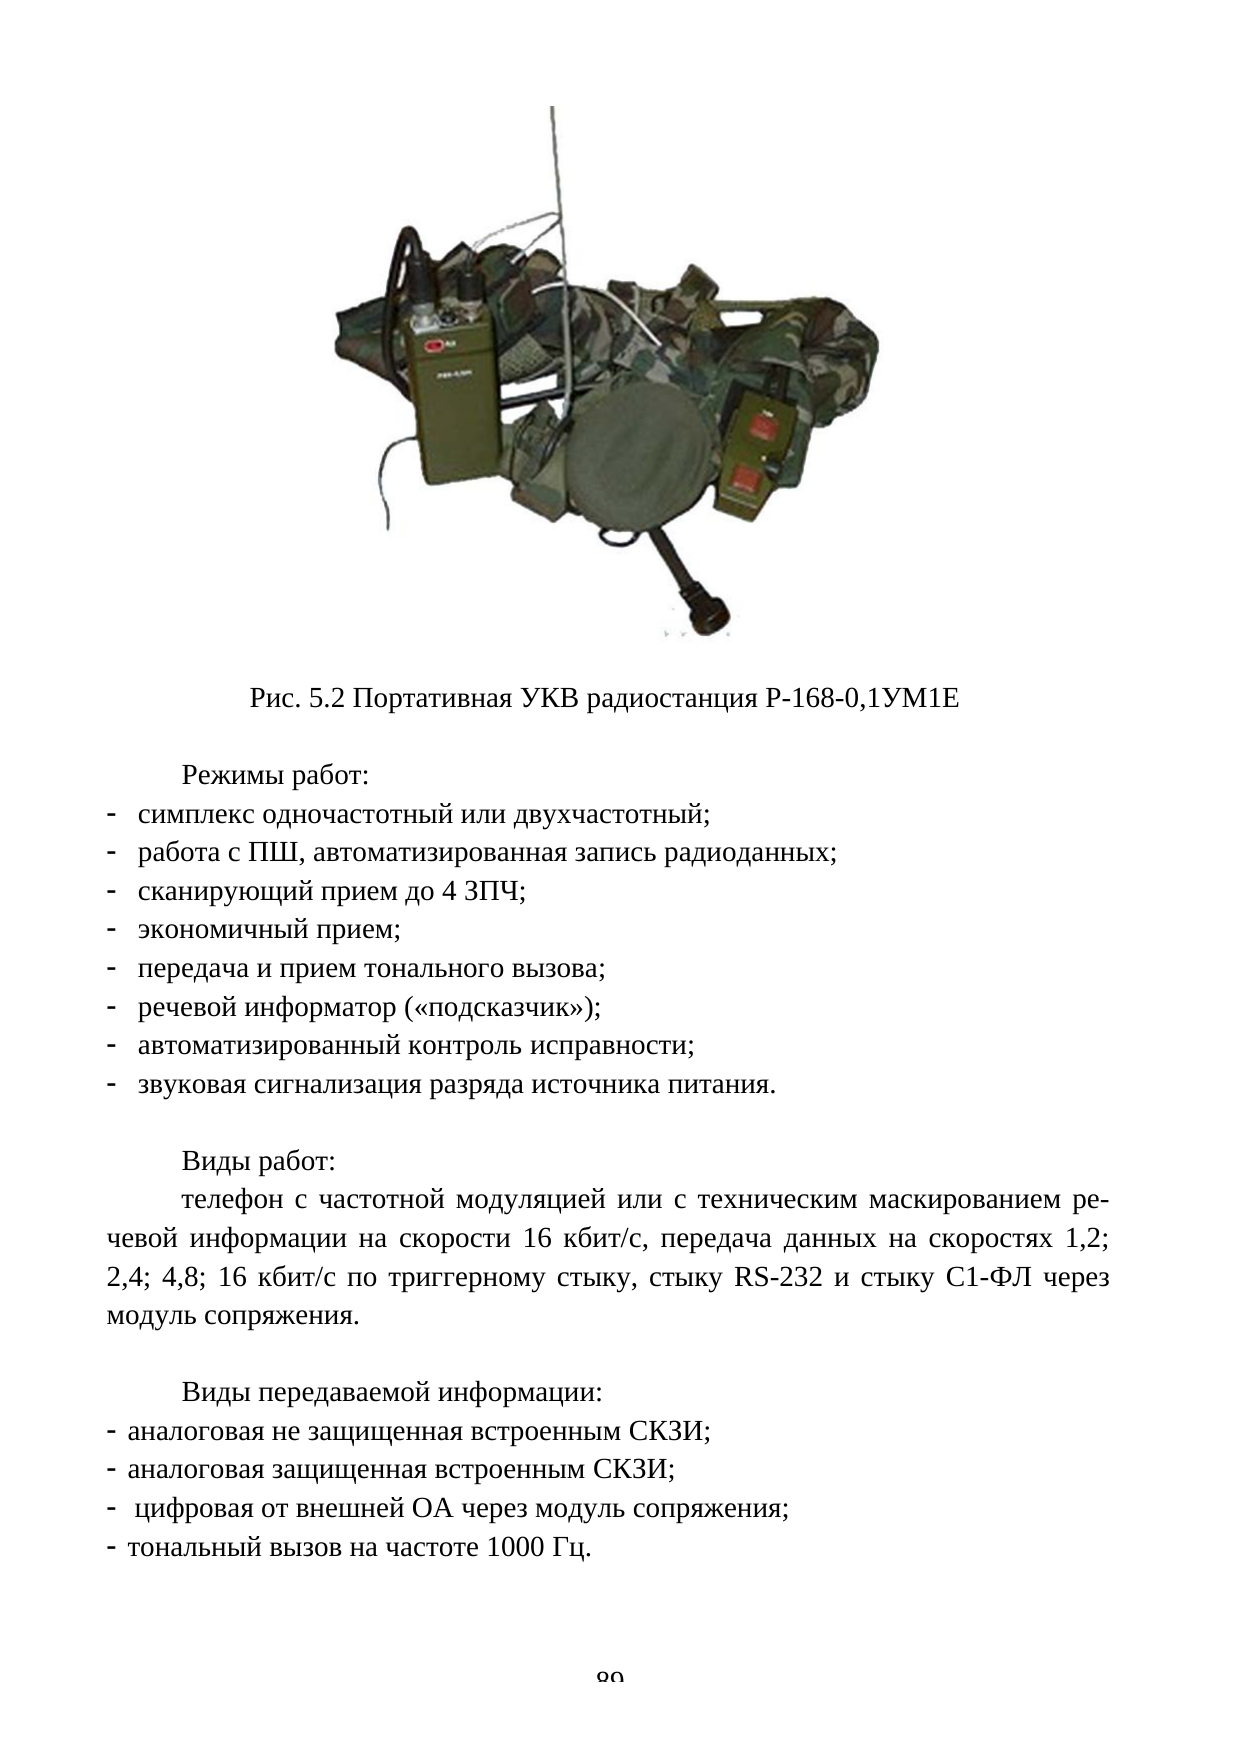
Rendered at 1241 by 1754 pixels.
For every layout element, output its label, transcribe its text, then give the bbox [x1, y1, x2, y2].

list передача и прием тонального вызова; [106, 950, 1157, 984]
list автоматизированный контроль исправности; [106, 1027, 1157, 1061]
list сканирующий прием до 4 ЗПЧ; [106, 873, 1157, 907]
list экономичный прием; [106, 912, 1157, 945]
text Рис. 5.2 Портативная УКВ радиостанция Р-168-0,1УМ1Е [249, 680, 1157, 714]
list тональный вызов на частоте 1000 Гц. [106, 1529, 1157, 1562]
list аналоговая не защищенная встроенным СКЗИ; [106, 1413, 1157, 1447]
list аналоговая защищенная встроенным СКЗИ; [106, 1452, 1157, 1485]
list цифровая от внешней ОА через модуль сопряжения; [106, 1490, 1157, 1524]
list симплекс одночастотный или двухчастотный; [106, 796, 1157, 829]
picture [331, 106, 884, 643]
text Виды работ: [181, 1143, 1157, 1177]
list звуковая сигнализация разряда источника питания. [106, 1066, 1157, 1099]
text Режимы работ: [181, 757, 1157, 791]
list работа с ПШ, автоматизированная запись радиоданных; [106, 834, 1157, 868]
text Виды передаваемой информации: [181, 1374, 1157, 1408]
list речевой информатор («подсказчик»); [106, 989, 1157, 1022]
text телефон с частотной модуляцией или с техническим маскированием ре- чевой информации на скорости 16 кбит/с, передача данных на скоростях 1,2; 2,4; 4,8; 16 кбит/с по триггерному стыку, стыку RS-232 и стыку С1-ФЛ через модуль сопряжения. [106, 1182, 1111, 1331]
